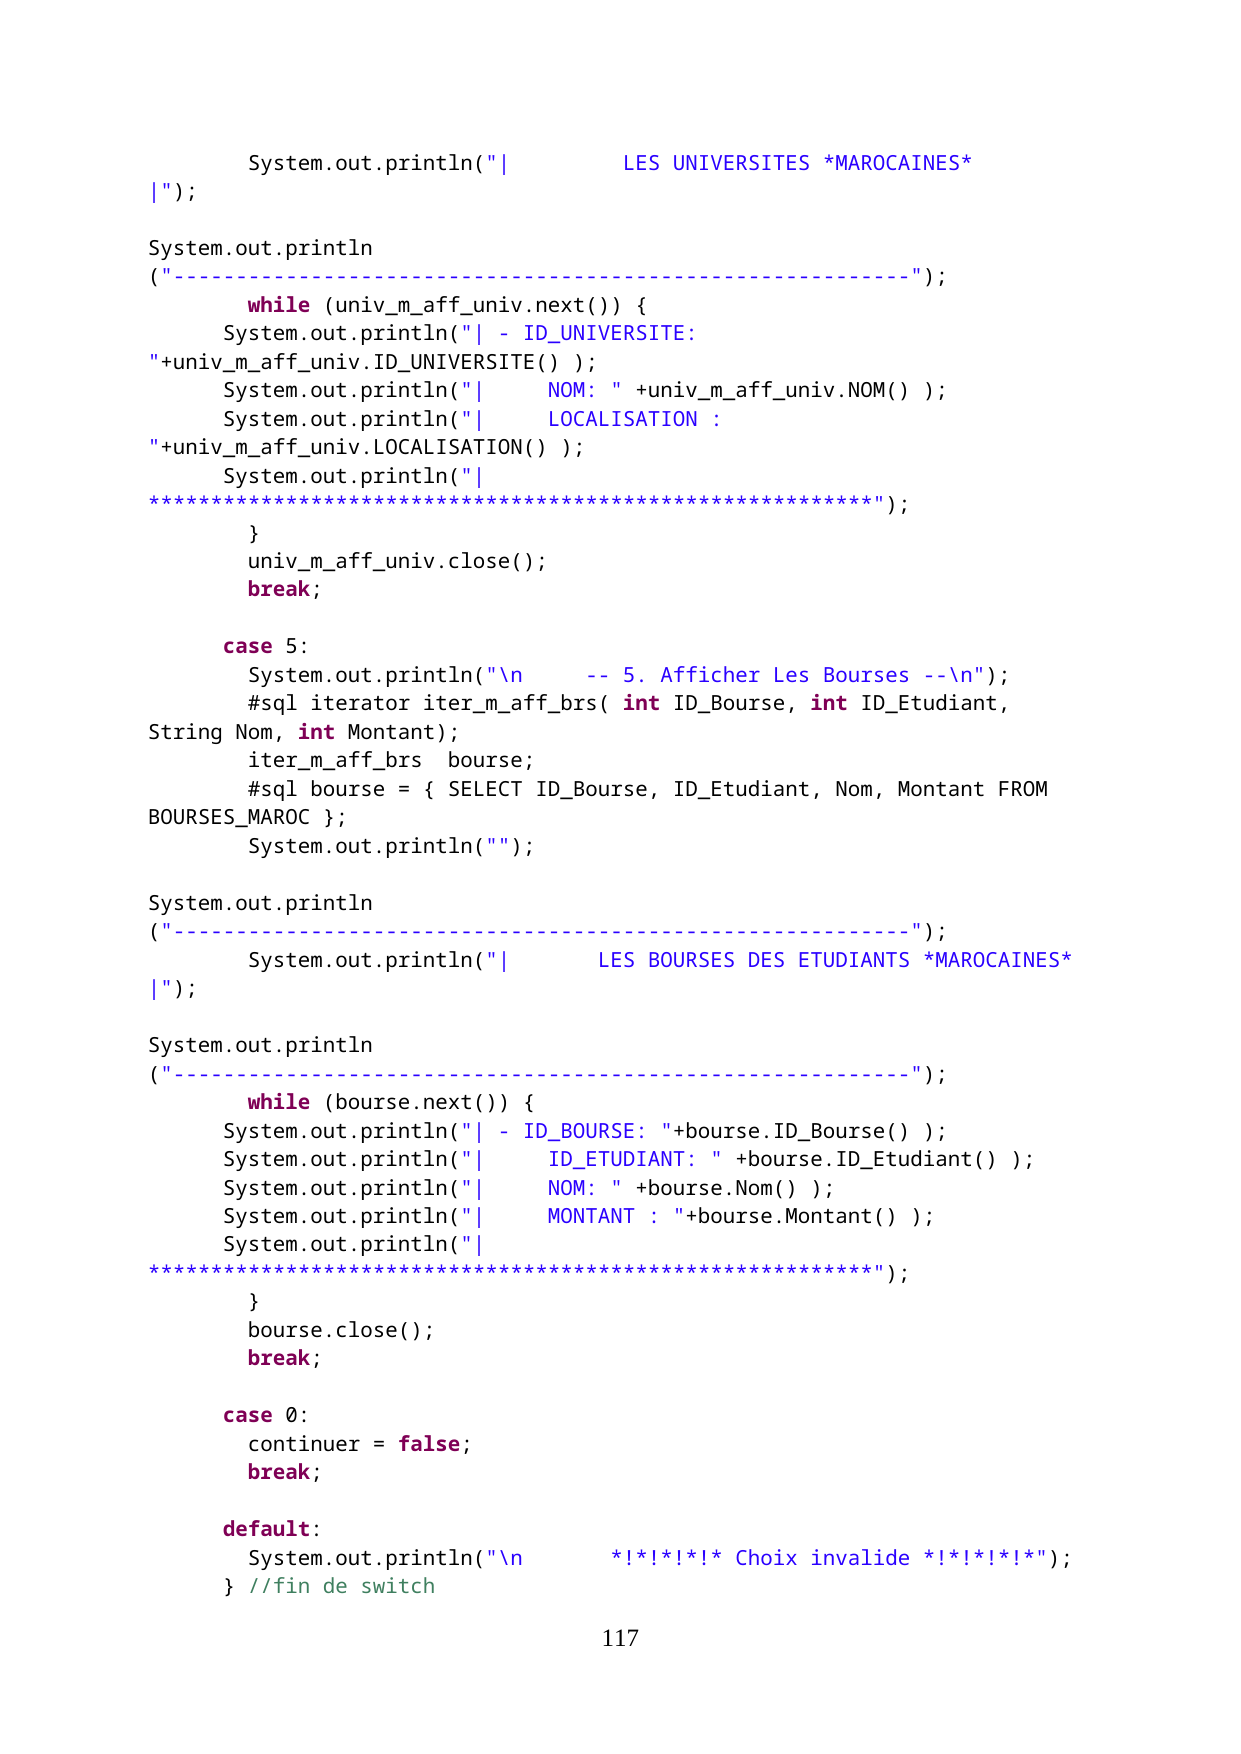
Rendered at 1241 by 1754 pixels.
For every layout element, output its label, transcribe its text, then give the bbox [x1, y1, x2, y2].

text System.out.println("| LES UNIVERSITES *MAROCAINES* |"); [148, 148, 1093, 204]
text #sql bourse = { SELECT ID_Bourse, ID_Etudiant, Nom, Montant FROM BOURSES_MAROC }; [148, 774, 1093, 831]
text System.out.println("-----------------------------------------------------------"); [148, 1002, 1093, 1087]
text #sql iterator iter_m_aff_brs( int ID_Bourse, int ID_Etudiant, String Nom, int Montant); [148, 688, 1093, 745]
text break; [148, 1343, 1093, 1372]
text System.out.println("| ID_ETUDIANT: " +bourse.ID_Etudiant() ); [148, 1144, 1093, 1173]
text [148, 204, 1093, 290]
text default: [148, 1514, 1093, 1543]
text while (bourse.next()) { [148, 1087, 1093, 1116]
text System.out.println("| NOM: " +bourse.Nom() ); [148, 1173, 1093, 1201]
text System.out.println("| - ID_UNIVERSITE: "+univ_m_aff_univ.ID_UNIVERSITE() ); [148, 318, 1093, 375]
text System.out.println("| MONTANT : "+bourse.Montant() ); [148, 1201, 1093, 1229]
text bourse.close(); [148, 1315, 1093, 1343]
text continuer = false; [148, 1429, 1093, 1457]
text System.out.println(""); [148, 831, 1093, 859]
text System.out.println("| LOCALISATION : "+univ_m_aff_univ.LOCALISATION() ); [148, 404, 1093, 461]
text System.out.println("\n *!*!*!*!* Choix invalide *!*!*!*!*"); [148, 1543, 1093, 1571]
text } //fin de switch [148, 1571, 1093, 1600]
text while (univ_m_aff_univ.next()) { [148, 290, 1093, 318]
text System.out.println("| LES BOURSES DES ETUDIANTS *MAROCAINES* |"); [148, 945, 1093, 1002]
text break; [148, 1457, 1093, 1486]
text case 5: [148, 632, 1093, 660]
text System.out.println("\n -- 5. Afficher Les Bourses --\n"); [148, 660, 1093, 688]
text System.out.println("| **********************************************************"); [148, 461, 1093, 518]
text case 0: [148, 1400, 1093, 1429]
text } [148, 518, 1093, 546]
text System.out.println("-----------------------------------------------------------"); [148, 859, 1093, 945]
text System.out.println("| - ID_BOURSE: "+bourse.ID_Bourse() ); [148, 1116, 1093, 1144]
text System.out.println("| NOM: " +univ_m_aff_univ.NOM() ); [148, 375, 1093, 404]
text } [148, 1286, 1093, 1315]
text System.out.println("| **********************************************************"); [148, 1229, 1093, 1286]
text iter_m_aff_brs bourse; [148, 745, 1093, 774]
text break; [148, 574, 1093, 603]
text univ_m_aff_univ.close(); [148, 546, 1093, 574]
